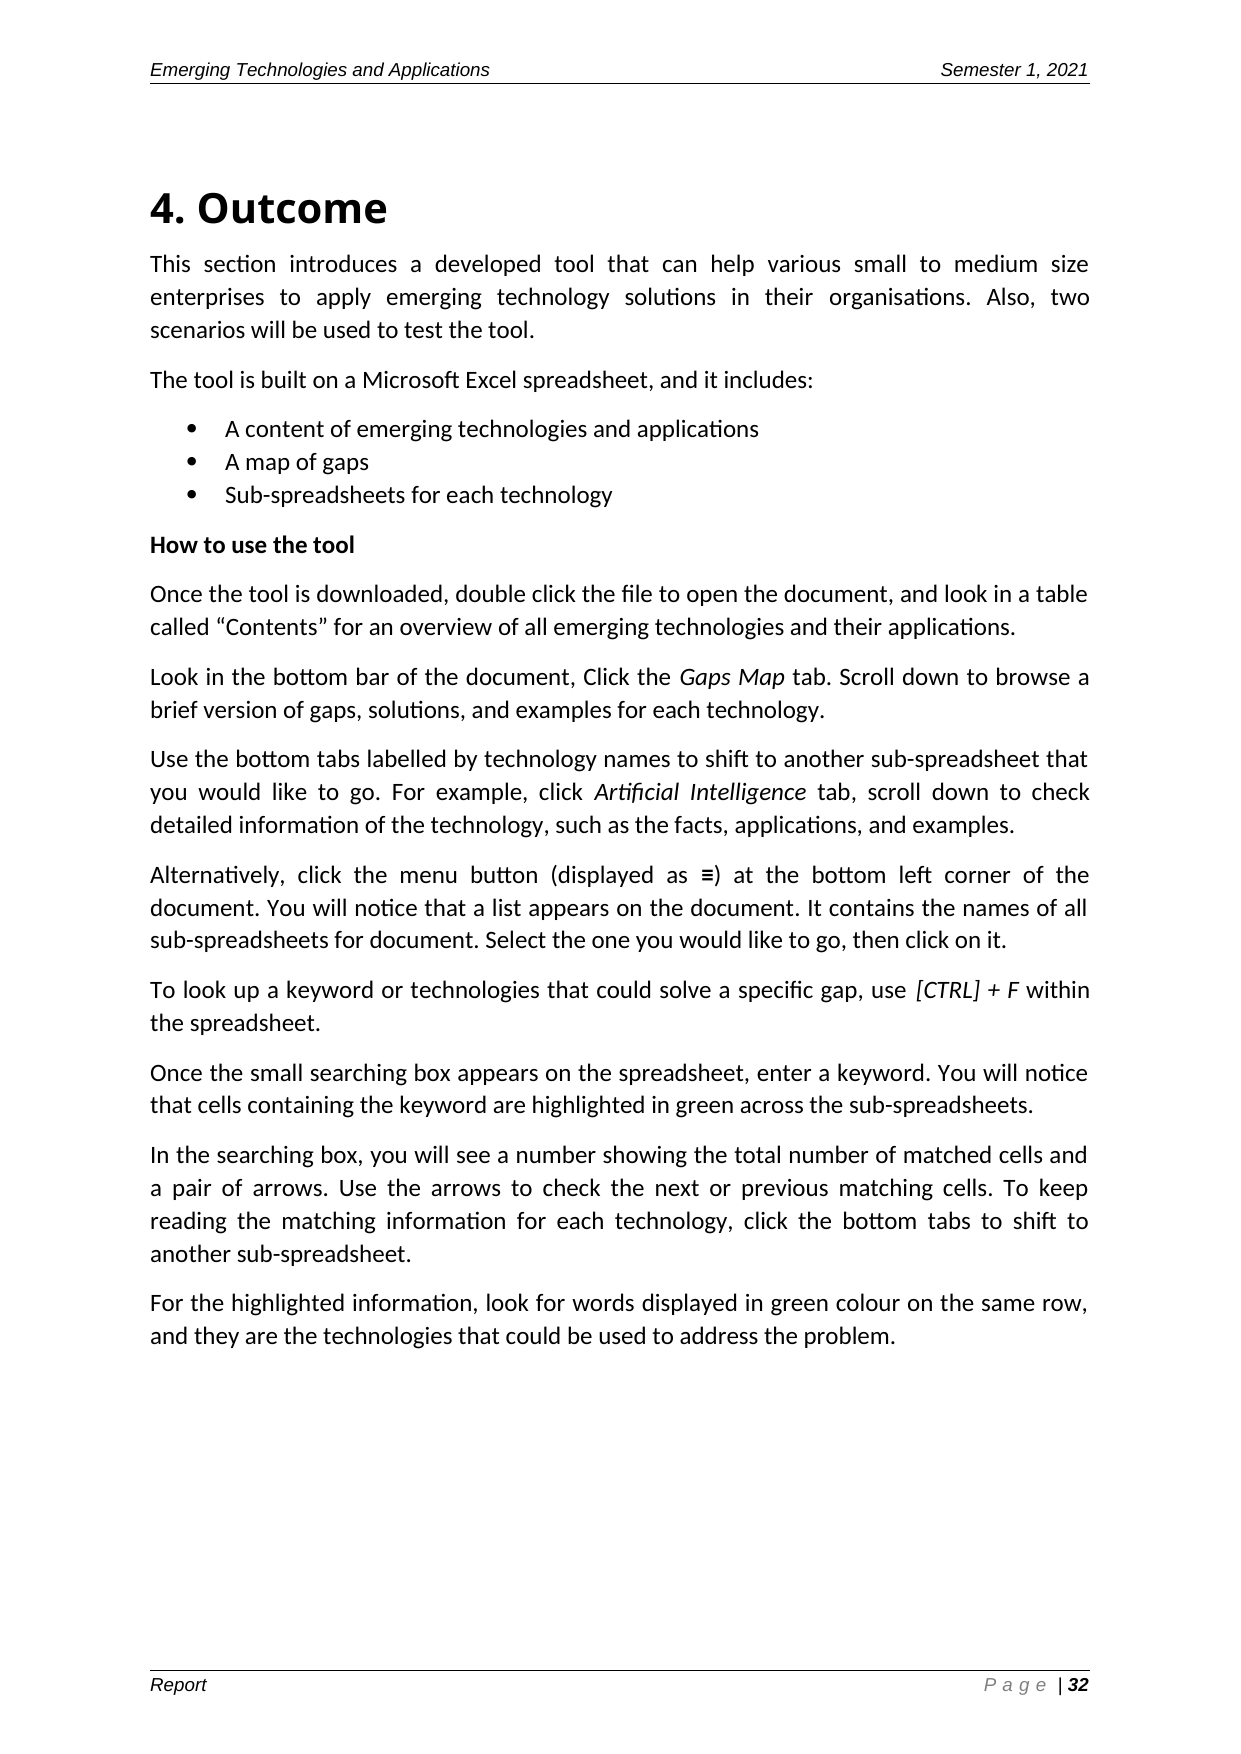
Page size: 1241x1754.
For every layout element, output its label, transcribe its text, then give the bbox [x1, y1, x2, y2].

text This section introduces a developed tool that can help various small to medium size enterprises to apply emerging technology solutions in their organisations. Also, two scenarios will be used to test the tool. [150, 248, 1090, 345]
subtitle 4. Outcome [150, 179, 1090, 236]
text Once the small searching box appears on the spreadsheet, enter a keyword. You will notice that cells containing the keyword are highlighted in green across the sub-spreadsheets. [150, 1057, 1090, 1120]
list A map of gaps [187, 446, 1090, 477]
text In the searching box, you will see a number showing the total number of matched cells and a pair of arrows. Use the arrows to check the next or previous matching cells. To keep reading the matching information for each technology, click the bottom tabs to shift to another sub-spreadsheet. [150, 1139, 1090, 1268]
text To look up a keyword or technologies that could solve a specific gap, use [CTRL] + F within the spreadsheet. [150, 974, 1090, 1038]
text Once the tool is downloaded, double click the file to open the document, and look in a table called “Contents” for an overview of all emerging technologies and their applications. [150, 578, 1090, 642]
text Alternatively, click the menu button (displayed as ≡) at the bottom left corner of the document. You will notice that a list appears on the document. It contains the names of all sub-spreadsheets for document. Select the one you would like to go, then click on it. [150, 859, 1090, 955]
text The tool is built on a Microsoft Excel spreadsheet, and it includes: [150, 364, 1090, 394]
text Use the bottom tabs labelled by technology names to shift to another sub-spreadsheet that you would like to go. For example, click Artificial Intelligence tab, scroll down to check detailed information of the technology, such as the facts, applications, and examples. [150, 743, 1090, 840]
text Look in the bottom bar of the document, Click the Gaps Map tab. Scroll down to browse a brief version of gaps, solutions, and examples for each technology. [150, 661, 1090, 724]
list Sub-spreadsheets for each technology [187, 479, 1090, 510]
text For the highlighted information, look for words displayed in green colour on the same row, and they are the technologies that could be used to address the problem. [150, 1288, 1090, 1351]
list A content of emerging technologies and applications [187, 413, 1090, 444]
text How to use the tool [150, 529, 1090, 559]
